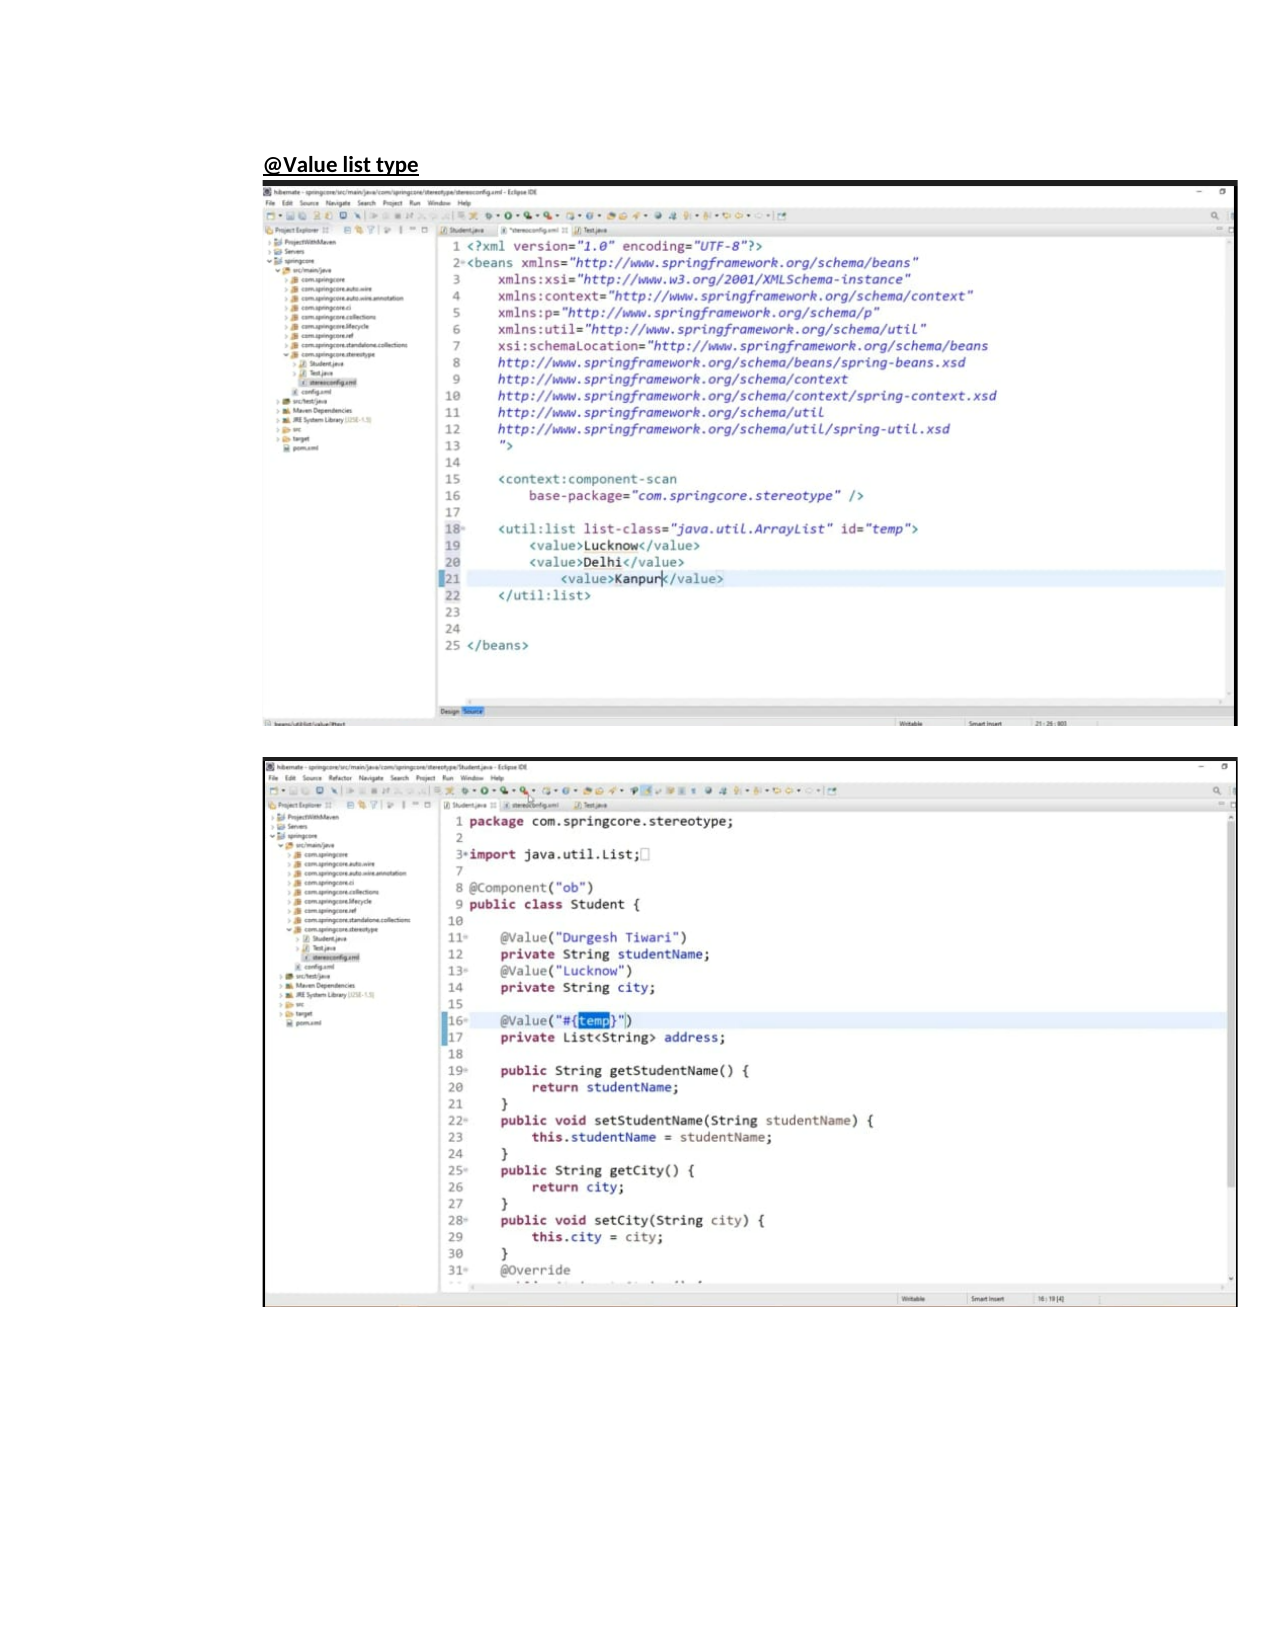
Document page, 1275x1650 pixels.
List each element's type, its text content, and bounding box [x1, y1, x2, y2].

picture [262, 180, 1238, 726]
list @Value list type [262, 150, 1125, 178]
picture [262, 757, 1238, 1307]
